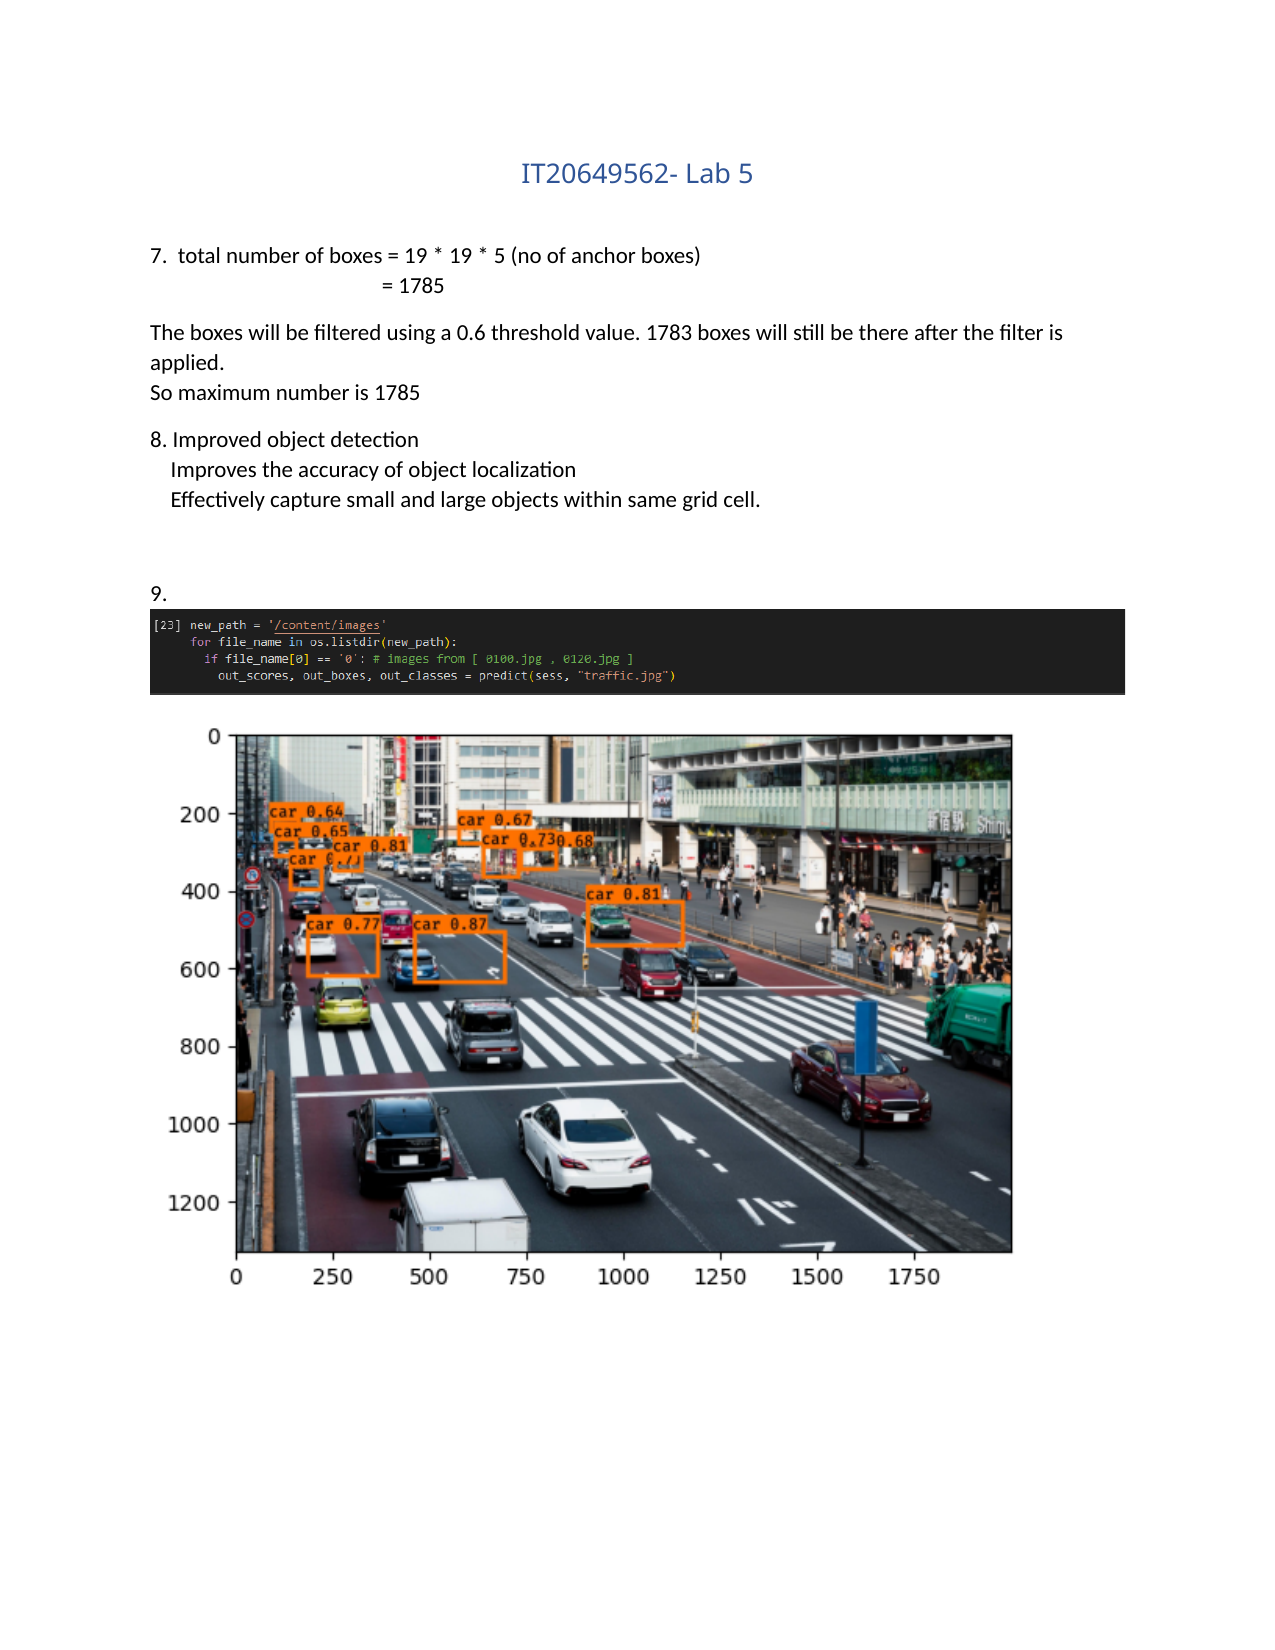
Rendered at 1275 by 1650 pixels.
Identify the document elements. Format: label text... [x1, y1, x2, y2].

text 7. total number of boxes = 19 * 19 * 5 (no of anchor boxes) = 1785 [150, 241, 1125, 299]
text The boxes will be filtered using a 0.6 threshold value. 1783 boxes will still be there after the filter is applied. So maximum number is 1785 [150, 318, 1125, 406]
subtitle IT20649562- Lab 5 [150, 154, 1125, 191]
text 8. Improved object detection Improves the accuracy of object localization Effectively capture small and large objects within same grid cell. [150, 425, 1125, 514]
picture [150, 609, 1125, 695]
text 9. [150, 579, 1125, 609]
picture [150, 713, 1022, 1305]
